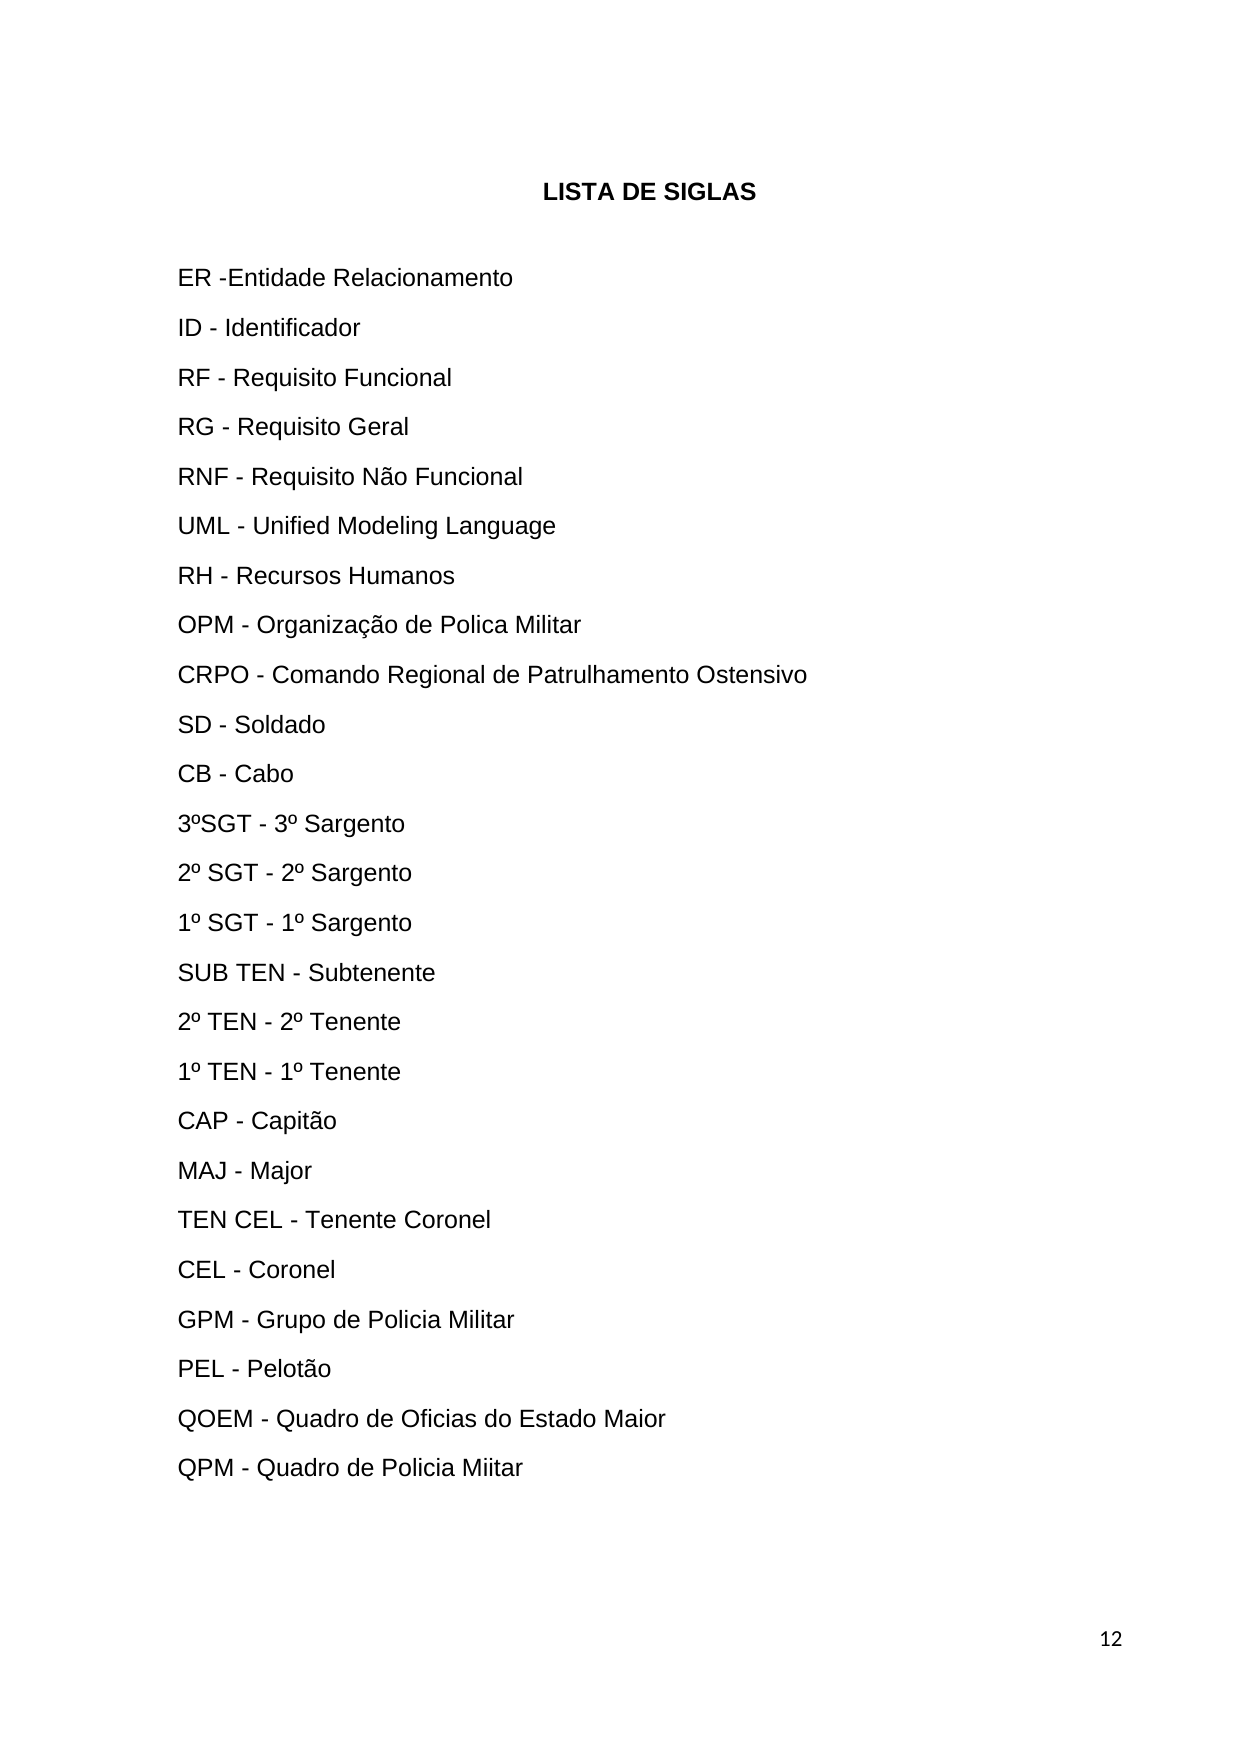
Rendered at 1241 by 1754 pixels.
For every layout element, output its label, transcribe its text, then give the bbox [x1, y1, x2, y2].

text UML - Unified Modeling Language [177, 511, 1122, 540]
text 2º TEN - 2º Tenente [177, 1007, 1122, 1036]
text QPM - Quadro de Policia Miitar [177, 1453, 1122, 1482]
text 2º SGT - 2º Sargento [177, 858, 1122, 887]
text RF - Requisito Funcional [177, 363, 1122, 391]
text QOEM - Quadro de Oficias do Estado Maior [177, 1404, 1122, 1433]
text SUB TEN - Subtenente [177, 958, 1122, 986]
text TEN CEL - Tenente Coronel [177, 1206, 1122, 1234]
text 1º TEN - 1º Tenente [177, 1057, 1122, 1086]
text 1º SGT - 1º Sargento [177, 908, 1122, 937]
text PEL - Pelotão [177, 1354, 1122, 1383]
text 3ºSGT - 3º Sargento [177, 809, 1122, 838]
text GPM - Grupo de Policia Militar [177, 1305, 1122, 1333]
text OPM - Organização de Polica Militar [177, 611, 1122, 639]
text CEL - Coronel [177, 1255, 1122, 1284]
text RNF - Requisito Não Funcional [177, 462, 1122, 491]
text RH - Recursos Humanos [177, 561, 1122, 590]
text LISTA DE SIGLAS [177, 177, 1122, 206]
text SD - Soldado [177, 710, 1122, 738]
text ER -Entidade Relacionamento [177, 263, 1122, 292]
text CRPO - Comando Regional de Patrulhamento Ostensivo [177, 660, 1122, 689]
text ID - Identificador [177, 313, 1122, 342]
text MAJ - Major [177, 1156, 1122, 1185]
text CAP - Capitão [177, 1106, 1122, 1135]
text CB - Cabo [177, 759, 1122, 788]
text RG - Requisito Geral [177, 412, 1122, 441]
